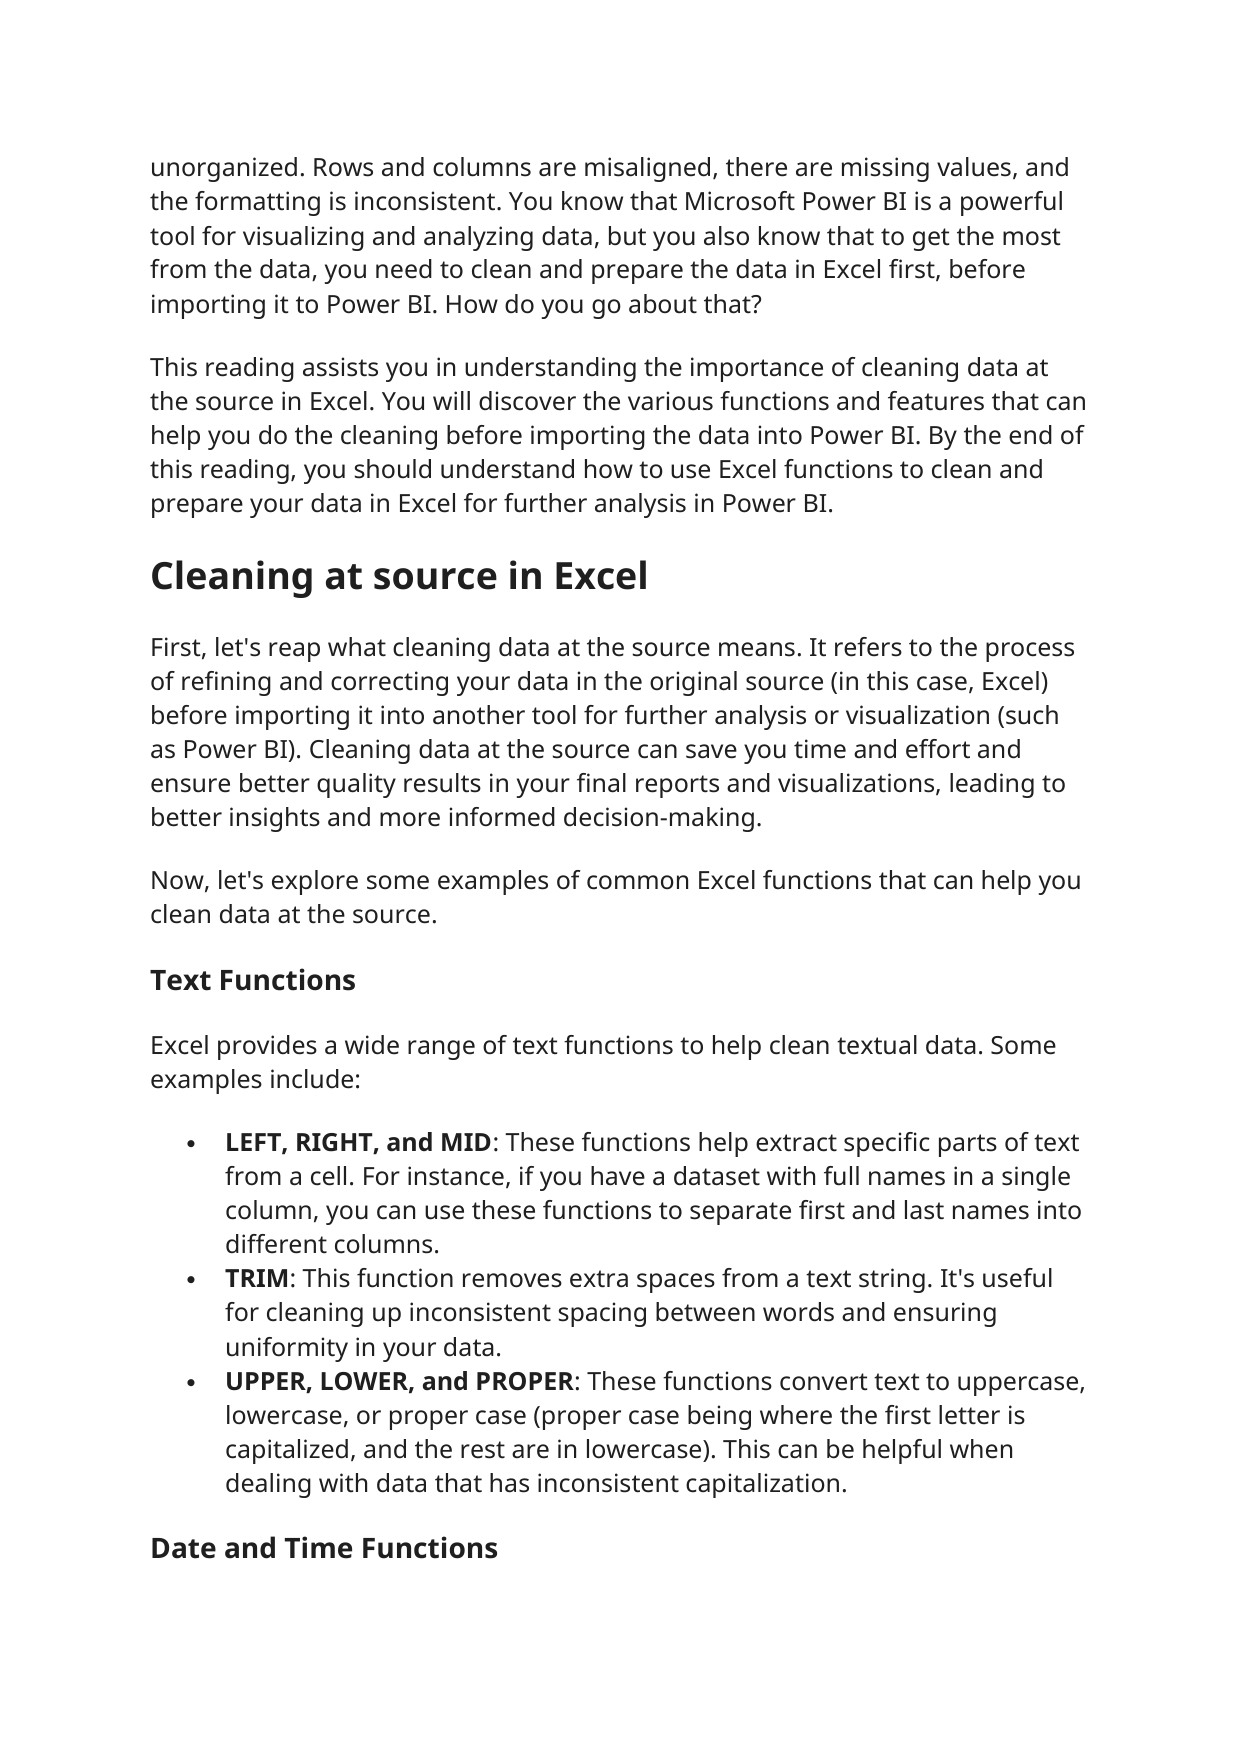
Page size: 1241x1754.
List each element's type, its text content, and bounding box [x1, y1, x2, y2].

text Text Functions [150, 960, 1090, 998]
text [150, 150, 1090, 320]
text Date and Time Functions [150, 1529, 1090, 1567]
text This reading assists you in understanding the importance of cleaning data at the source in Excel. You will discover the various functions and features that can help you do the cleaning before importing the data into Power BI. By the end of this reading, you should understand how to use Excel functions to clean and prepare your data in Excel for further analysis in Power BI. [150, 349, 1090, 520]
list TRIM: This function removes extra spaces from a text string. It's useful for cleaning up inconsistent spacing between words and ensuring uniformity in your data. [187, 1261, 1090, 1363]
list LEFT, RIGHT, and MID: These functions help extract specific parts of text from a cell. For instance, if you have a dataset with full names in a single column, you can use these functions to separate first and last names into different columns. [187, 1125, 1090, 1261]
text Now, let's explore some examples of common Excel functions that can help you clean data at the source. [150, 863, 1090, 931]
list UPPER, LOWER, and PROPER: These functions convert text to uppercase, lowercase, or proper case (proper case being where the first letter is capitalized, and the rest are in lowercase). This can be helpful when dealing with data that has inconsistent capitalization. [187, 1363, 1090, 1499]
text First, let's reap what cleaning data at the source means. It refers to the process of refining and correcting your data in the original source (in this case, Excel) before importing it into another tool for further analysis or visualization (such as Power BI). Cleaning data at the source can save you time and effort and ensure better quality results in your final reports and visualizations, leading to better insights and more informed decision-making. [150, 629, 1090, 833]
text Excel provides a wide range of text functions to help clean textual data. Some examples include: [150, 1027, 1090, 1096]
text Cleaning at source in Excel [150, 549, 1090, 600]
